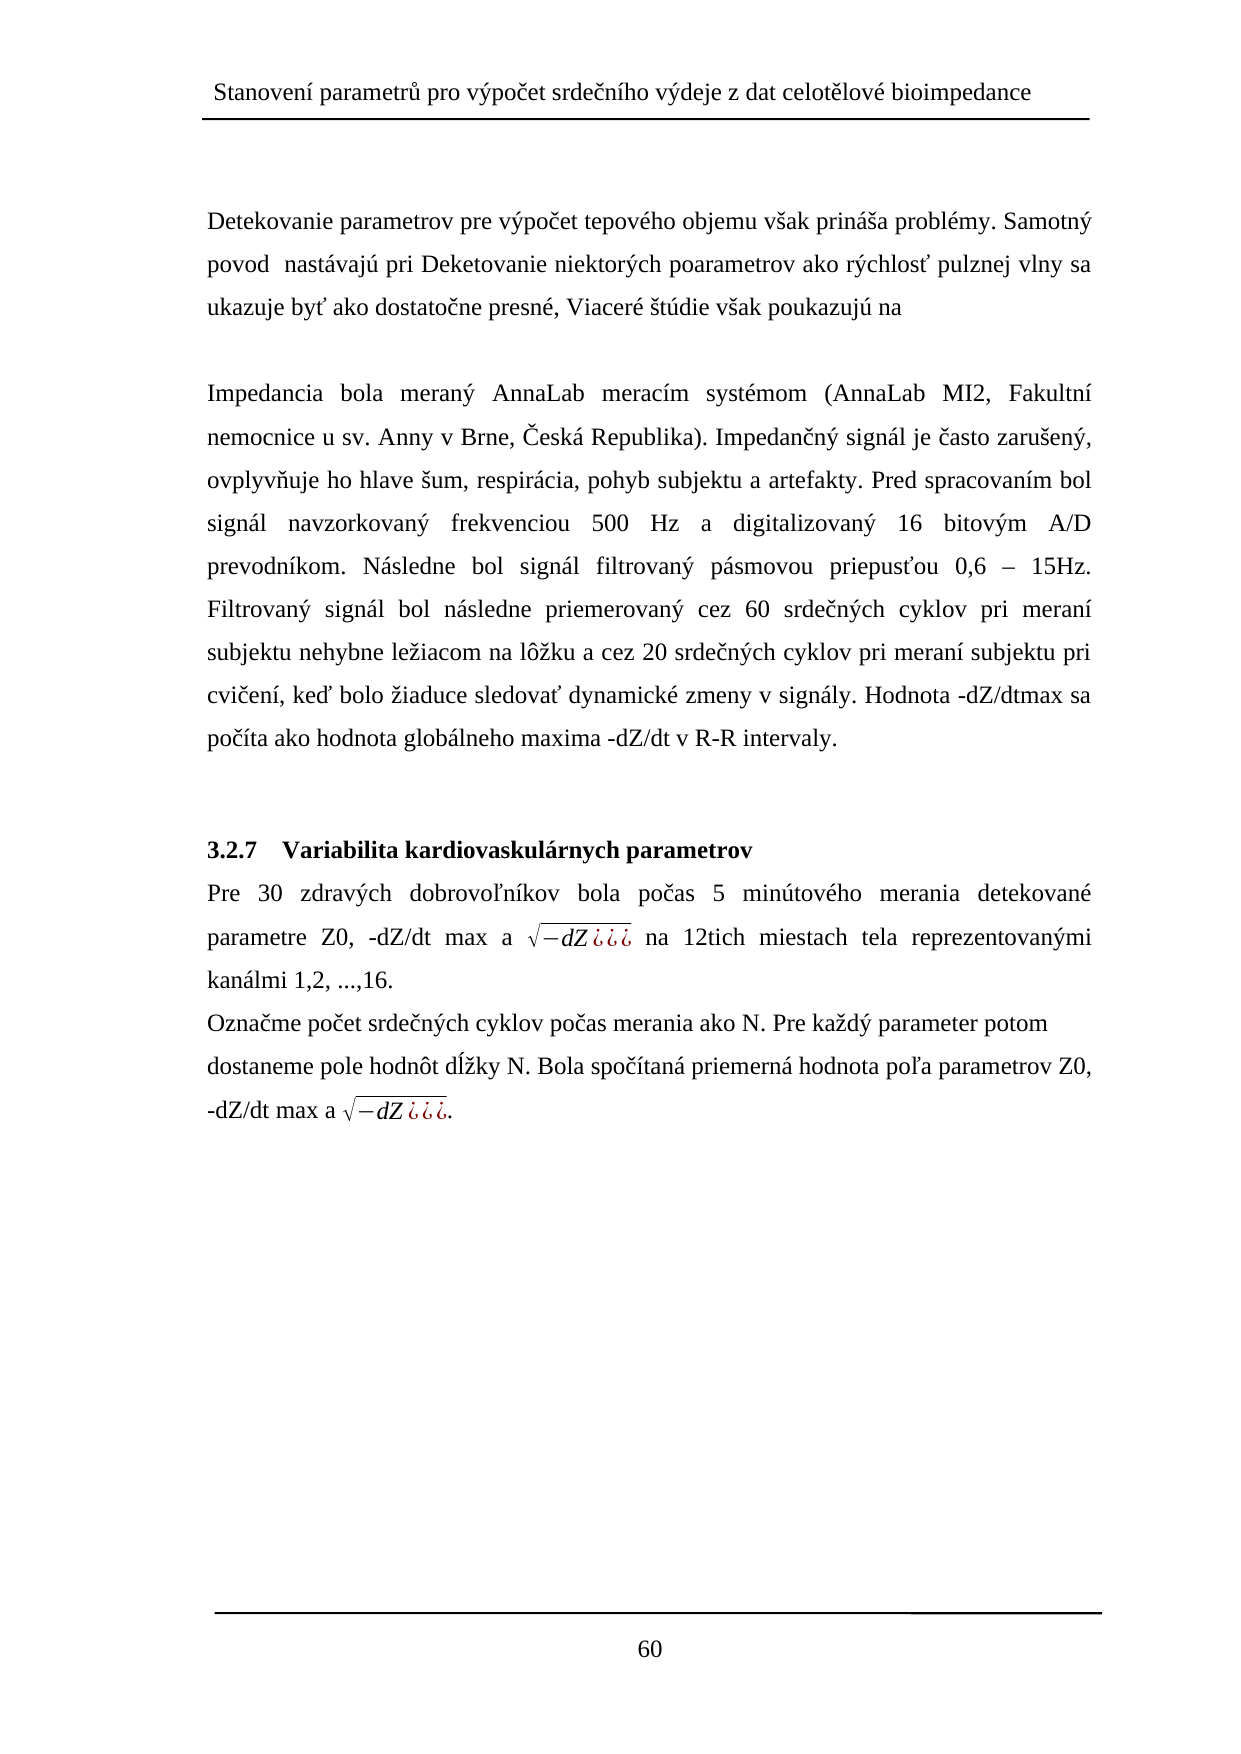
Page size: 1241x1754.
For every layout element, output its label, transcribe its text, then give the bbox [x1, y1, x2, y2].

text Pre 30 zdravých dobrovoľníkov bola počas 5 minútového merania detekované parametre Z0, -dZ/dt max a na 12tich miestach tela reprezentovanými kanálmi 1,2, ...,16. [207, 878, 1092, 994]
text Označme počet srdečných cyklov počas merania ako N. Pre každý parameter potom dostaneme pole hodnôt dĺžky N. Bola spočítaná priemerná hodnota poľa parametrov Z0, -dZ/dt max a . [207, 1008, 1092, 1124]
text Detekovanie parametrov pre výpočet tepového objemu však prináša problémy. Samotný povod nastávajú pri Deketovanie niektorých poarametrov ako rýchlosť pulznej vlny sa ukazuje byť ako dostatočne presné, Viaceré štúdie však poukazujú na [207, 206, 1092, 321]
subtitle Variabilita kardiovaskulárnych parametrov [207, 835, 1092, 863]
text Impedancia bola meraný AnnaLab meracím systémom (AnnaLab MI2, Fakultní nemocnice u sv. Anny v Brne, Česká Republika). Impedančný signál je často zarušený, ovplyvňuje ho hlave šum, respirácia, pohyb subjektu a artefakty. Pred spracovaním bol signál navzorkovaný frekvenciou 500 Hz a digitalizovaný 16 bitovým A/D prevodníkom. Následne bol signál filtrovaný pásmovou priepusťou 0,6 – 15Hz. Filtrovaný signál bol následne priemerovaný cez 60 srdečných cyklov pri meraní subjektu nehybne ležiacom na lôžku a cez 20 srdečných cyklov pri meraní subjektu pri cvičení, keď bolo žiaduce sledovať dynamické zmeny v signály. Hodnota -dZ/dtmax sa počíta ako hodnota globálneho maxima -dZ/dt v R-R intervaly. [207, 378, 1092, 752]
